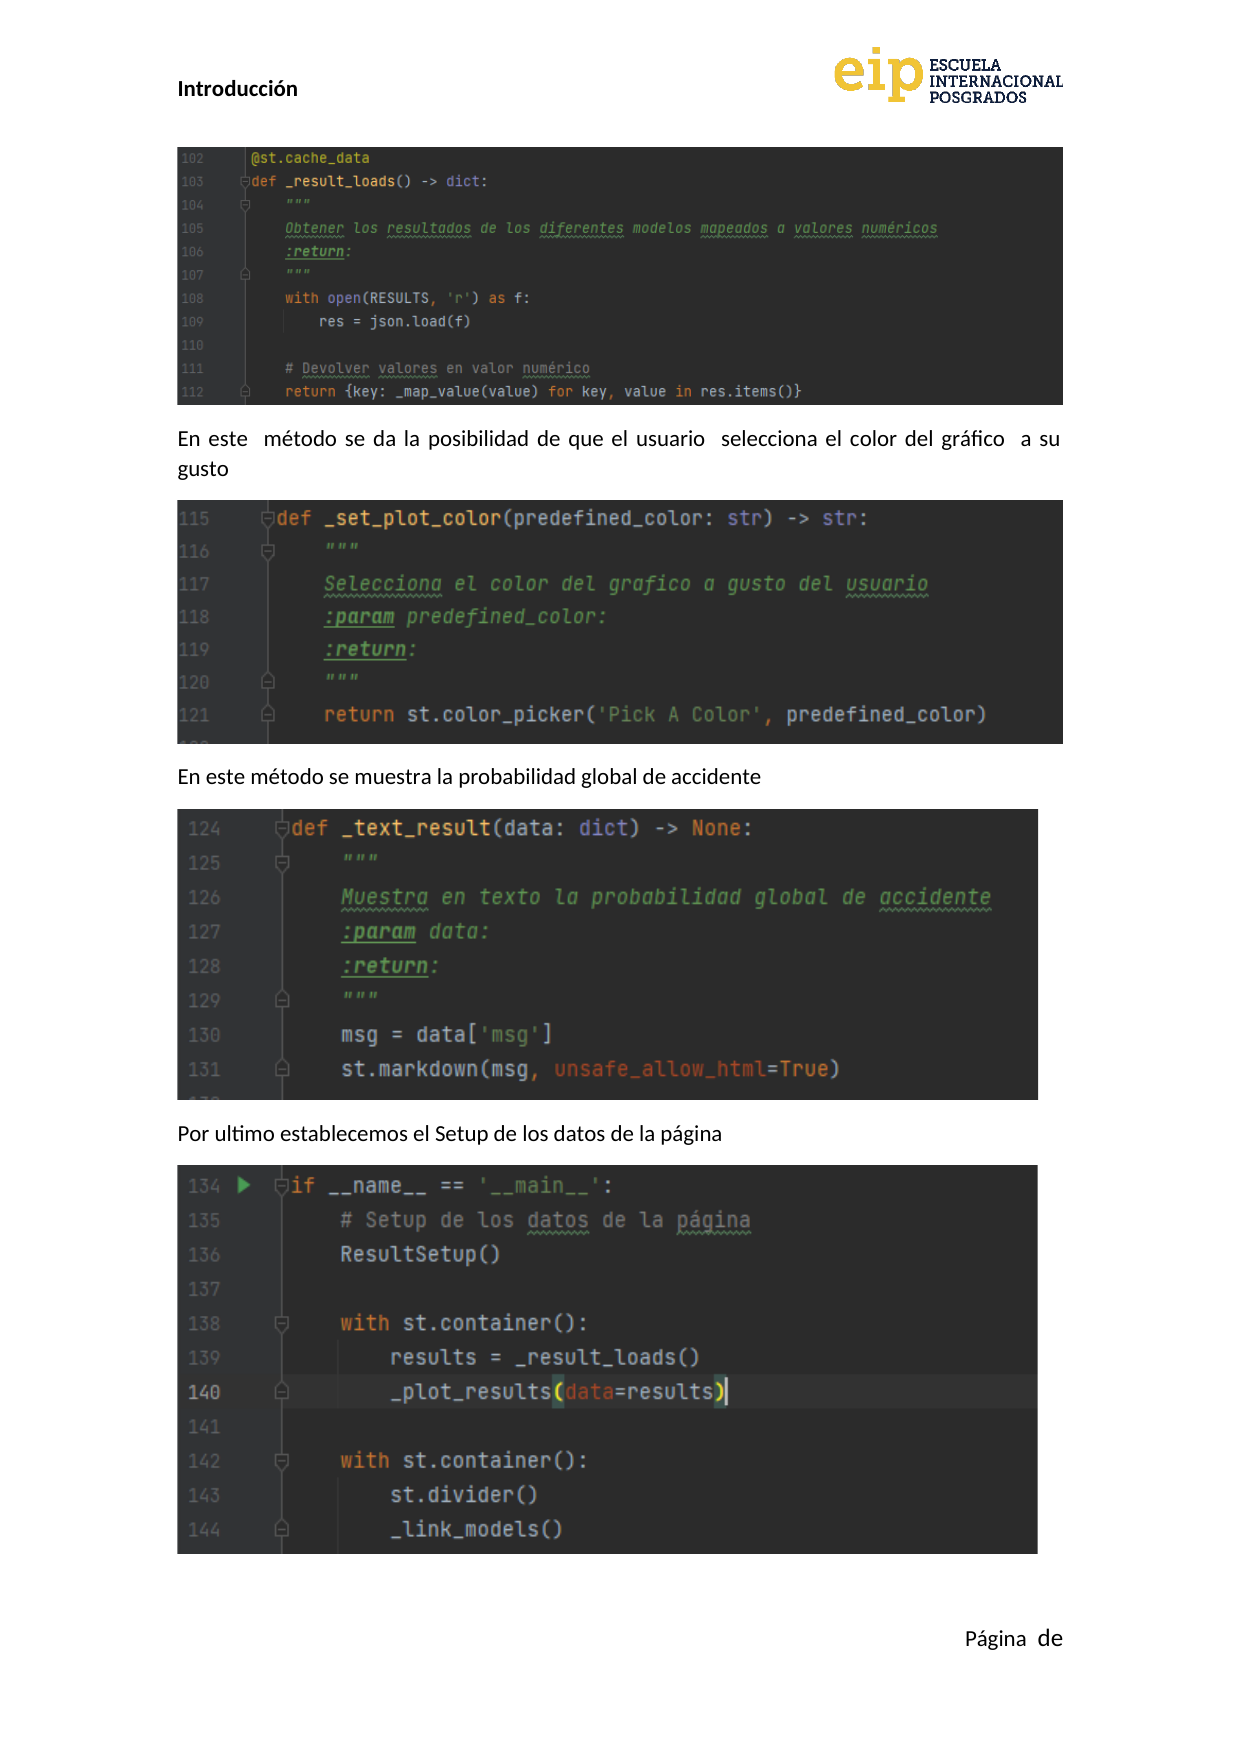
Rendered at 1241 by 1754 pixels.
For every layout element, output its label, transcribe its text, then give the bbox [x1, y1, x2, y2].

picture [177, 809, 1039, 1100]
text En este método se muestra la probabilidad global de accidente [177, 762, 1063, 791]
text Por ultimo establecemos el Setup de los datos de la página [177, 1119, 1063, 1147]
picture [177, 147, 1063, 405]
text En este método se da la posibilidad de que el usuario selecciona el color del gráfico a su gusto [177, 424, 1063, 482]
picture [177, 500, 1063, 744]
picture [177, 1165, 1038, 1554]
picture [834, 47, 1063, 103]
